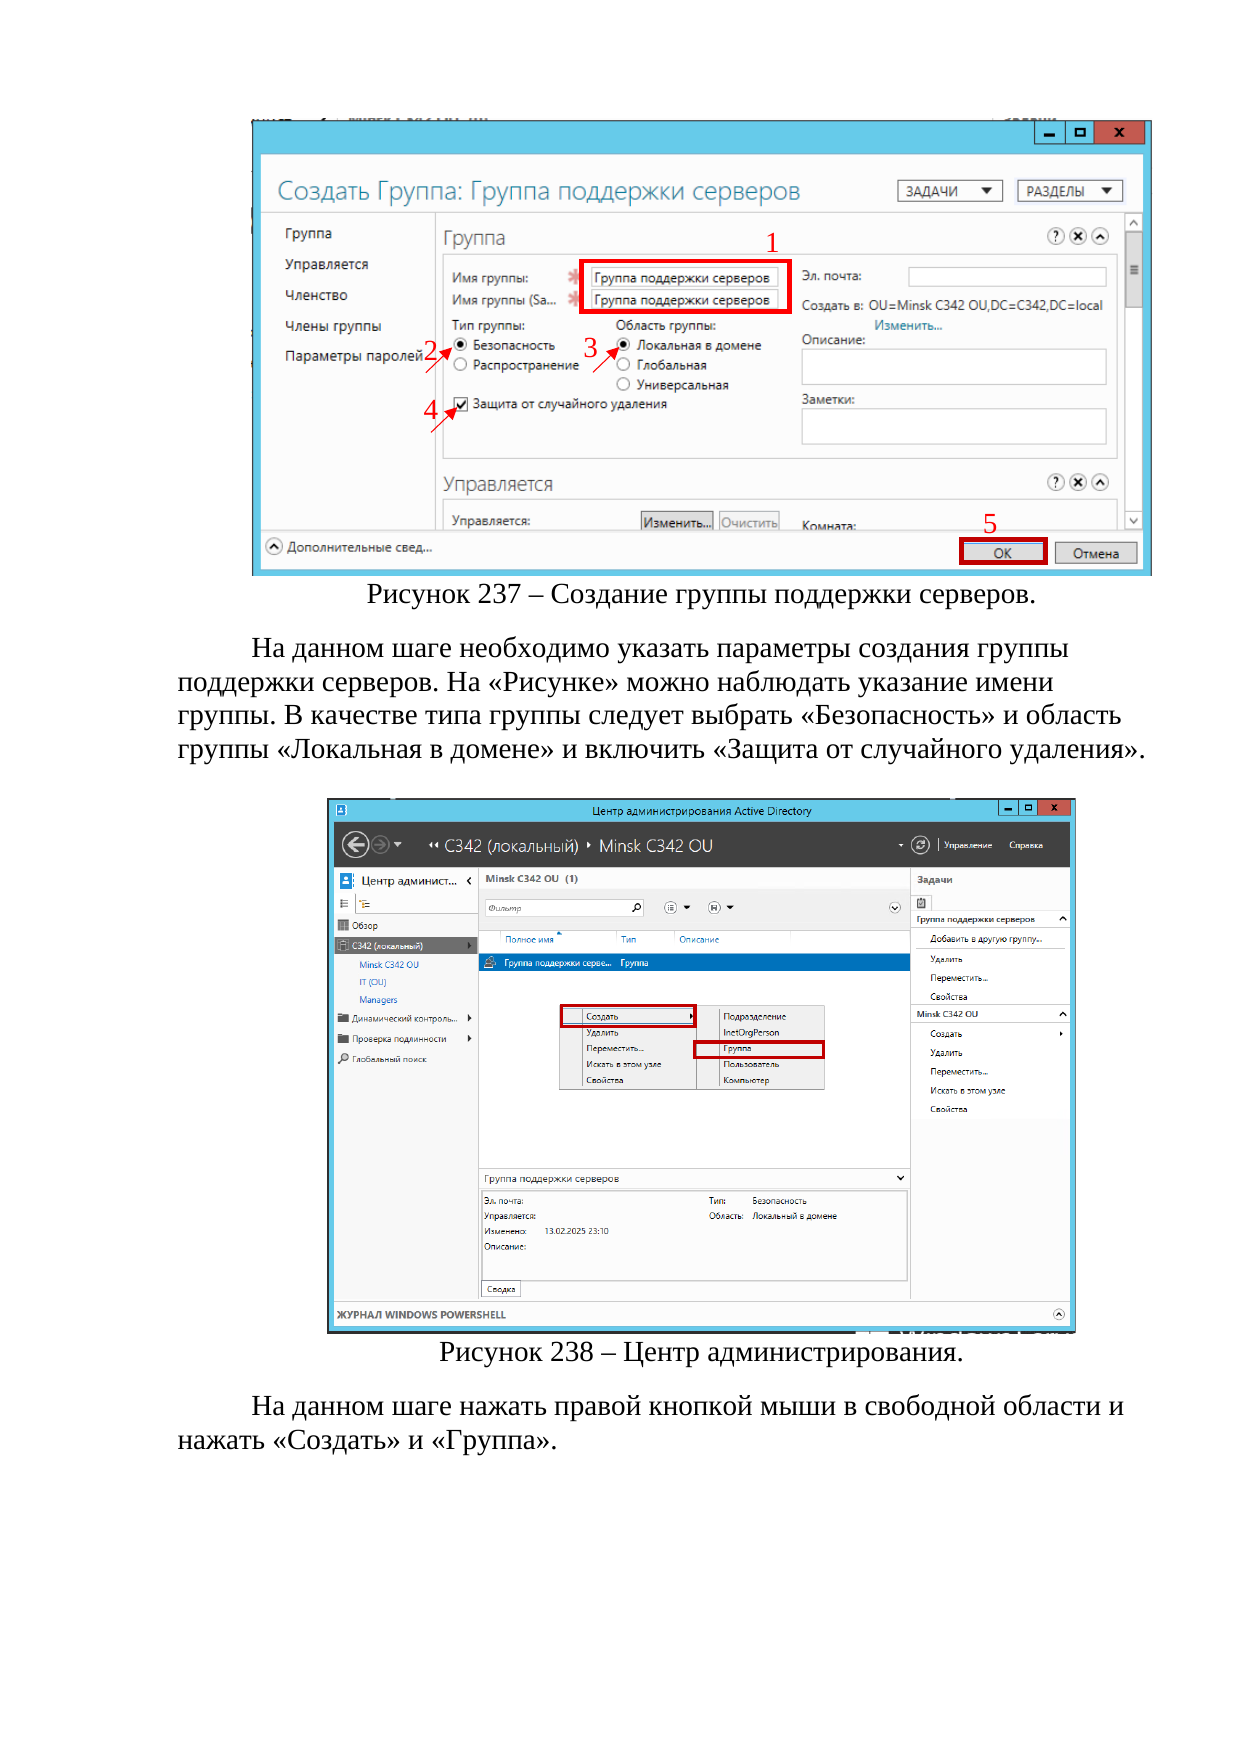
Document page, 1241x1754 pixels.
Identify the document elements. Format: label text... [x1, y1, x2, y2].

text На данном шаге необходимо указать параметры создания группы поддержки серверов. На «Рисунке» можно наблюдать указание имени группы. В качестве типа группы следует выбрать «Безопасность» и область группы «Локальная в домене» и включить «Защита от случайного удаления». [177, 630, 1152, 764]
picture [327, 798, 1076, 1334]
text На данном шаге нажать правой кнопкой мыши в свободной области и нажать «Создать» и «Группа». [177, 1388, 1152, 1456]
picture [251, 118, 1153, 576]
